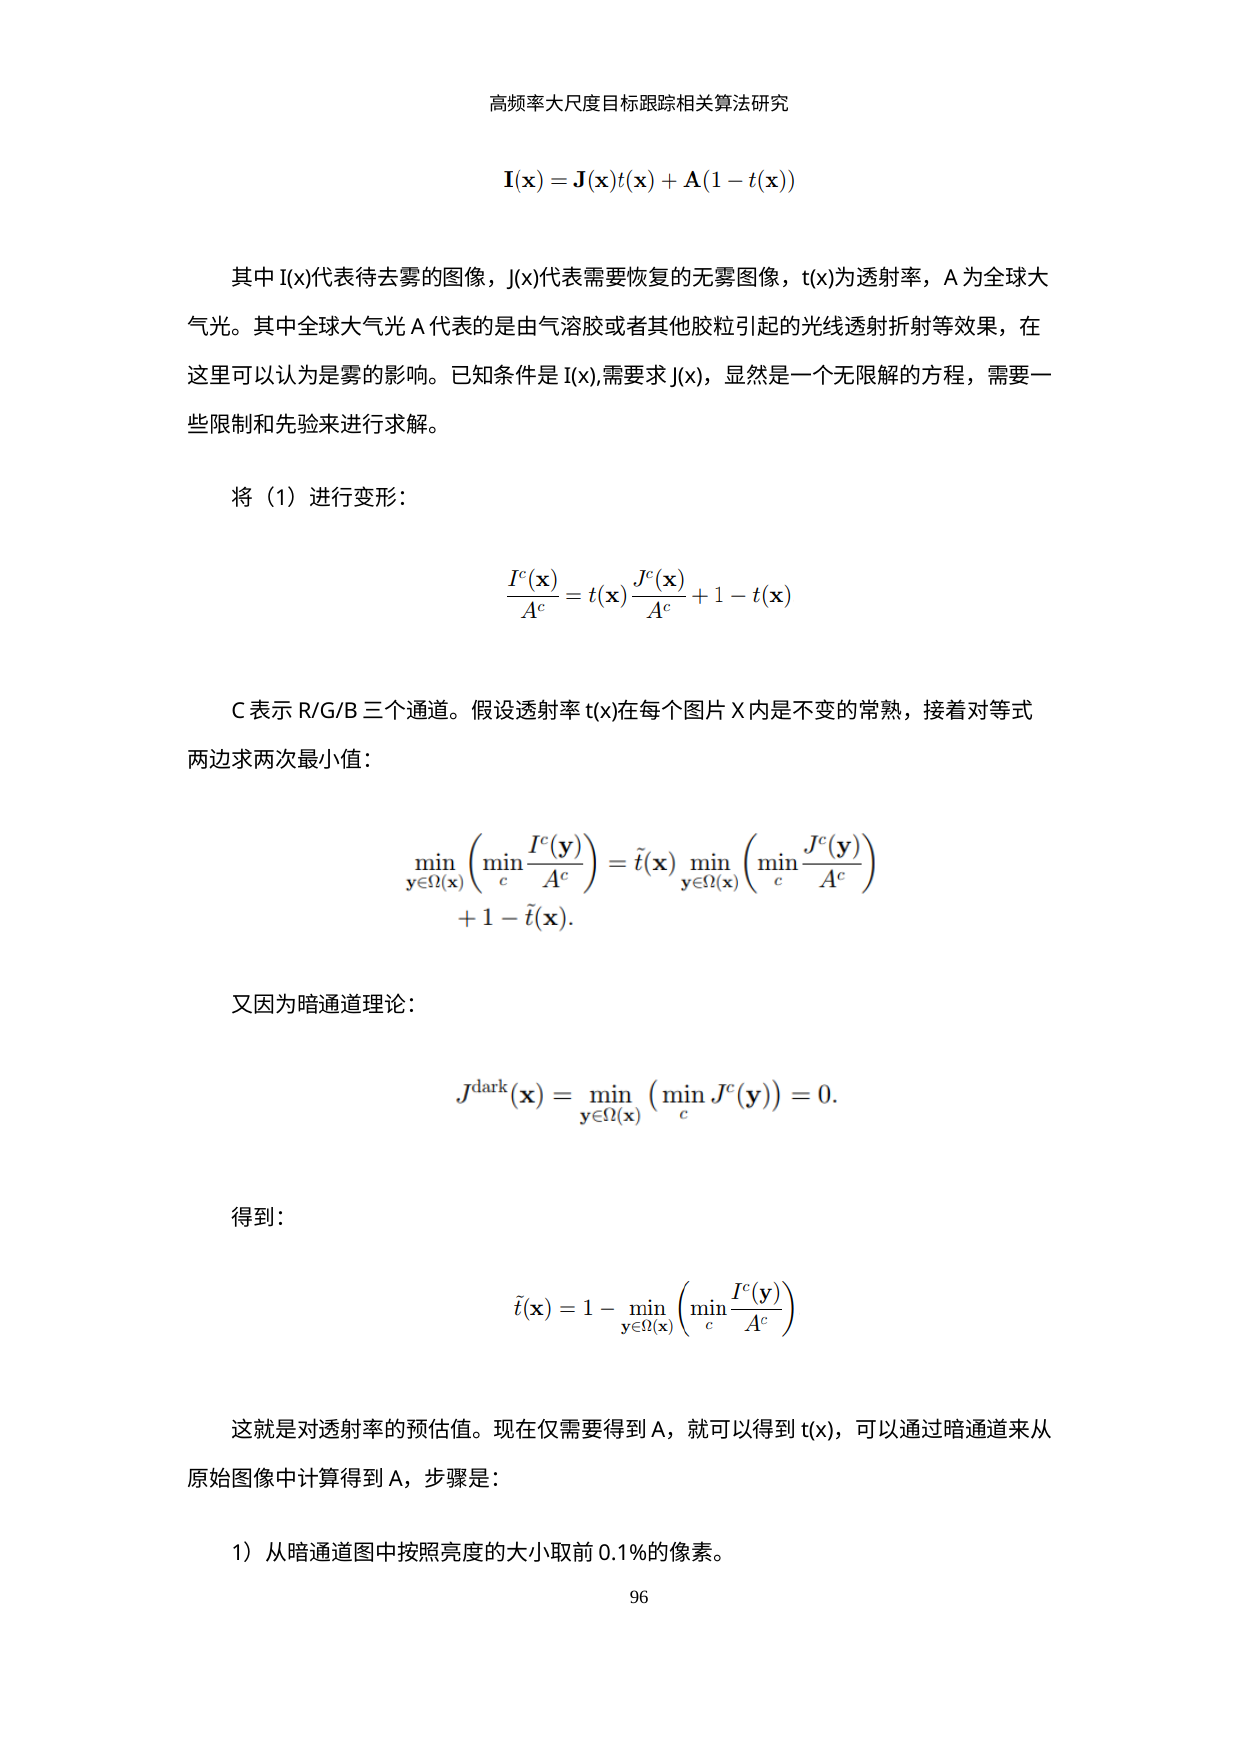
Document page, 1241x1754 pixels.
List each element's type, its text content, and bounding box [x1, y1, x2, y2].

picture [497, 552, 794, 634]
text 又因为暗通道理论： [187, 986, 1053, 1019]
picture [493, 153, 797, 204]
picture [395, 814, 895, 939]
picture [444, 1059, 846, 1137]
text 得到： [187, 1199, 1053, 1232]
text 1）从暗通道图中按照亮度的大小取前0.1%的像素。 [187, 1534, 1053, 1567]
text 将（1）进行变形： [187, 479, 1053, 512]
text 这就是对透射率的预估值。现在仅需要得到A，就可以得到t(x)，可以通过暗通道来从原始图像中计算得到A，步骤是： [187, 1412, 1053, 1493]
picture [491, 1272, 800, 1347]
text C表示R/G/B三个通道。假设透射率t(x)在每个图片X内是不变的常熟，接着对等式两边求两次最小值： [187, 692, 1053, 774]
text 其中I(x)代表待去雾的图像，J(x)代表需要恢复的无雾图像，t(x)为透射率，A为全球大气光。其中全球大气光A代表的是由气溶胶或者其他胶粒引起的光线透射折射等效果，在这里可以认为是雾的影响。已知条件是I(x),需要求J(x)，显然是一个无限解的方程，需要一些限制和先验来进行求解。 [187, 260, 1053, 439]
